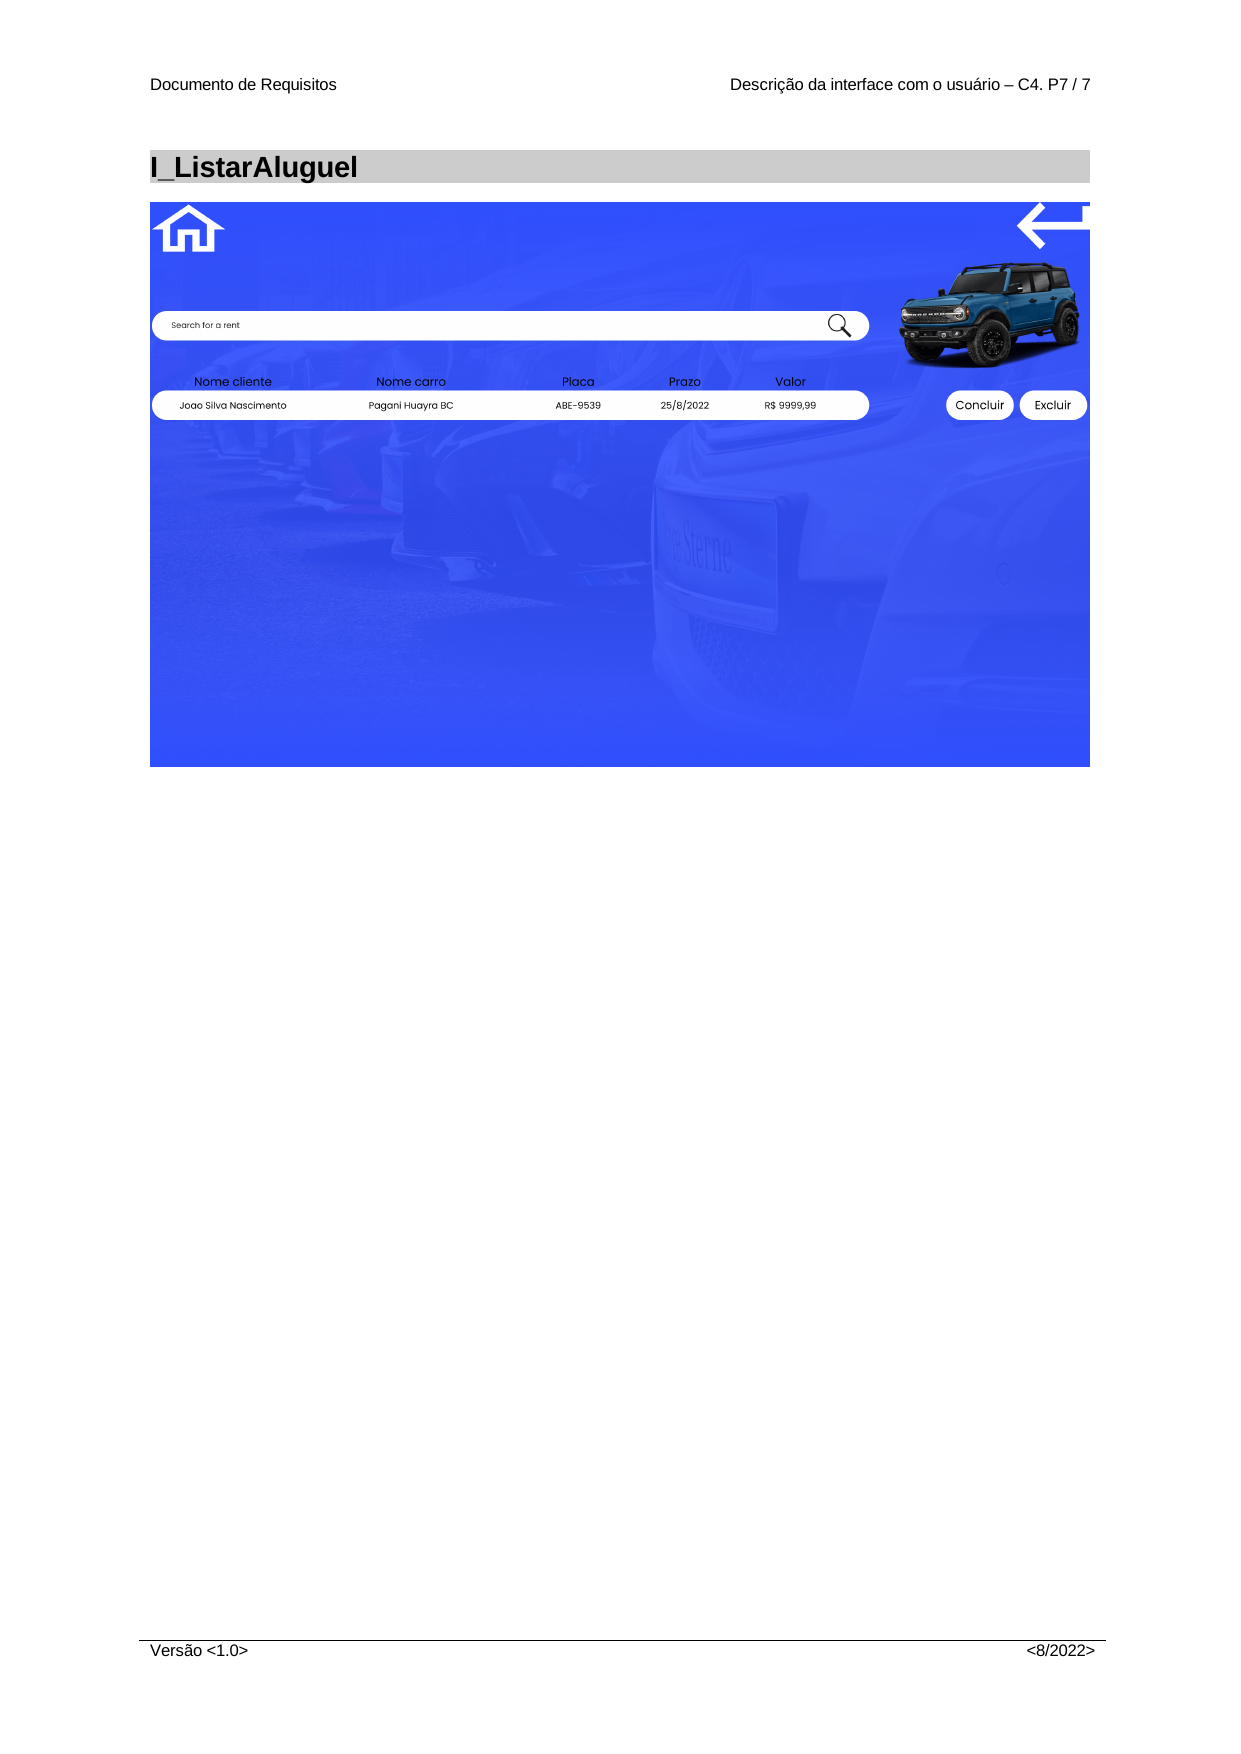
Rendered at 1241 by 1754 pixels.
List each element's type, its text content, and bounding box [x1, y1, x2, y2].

subtitle I_ListarAluguel [150, 150, 1090, 183]
picture [150, 202, 1090, 767]
